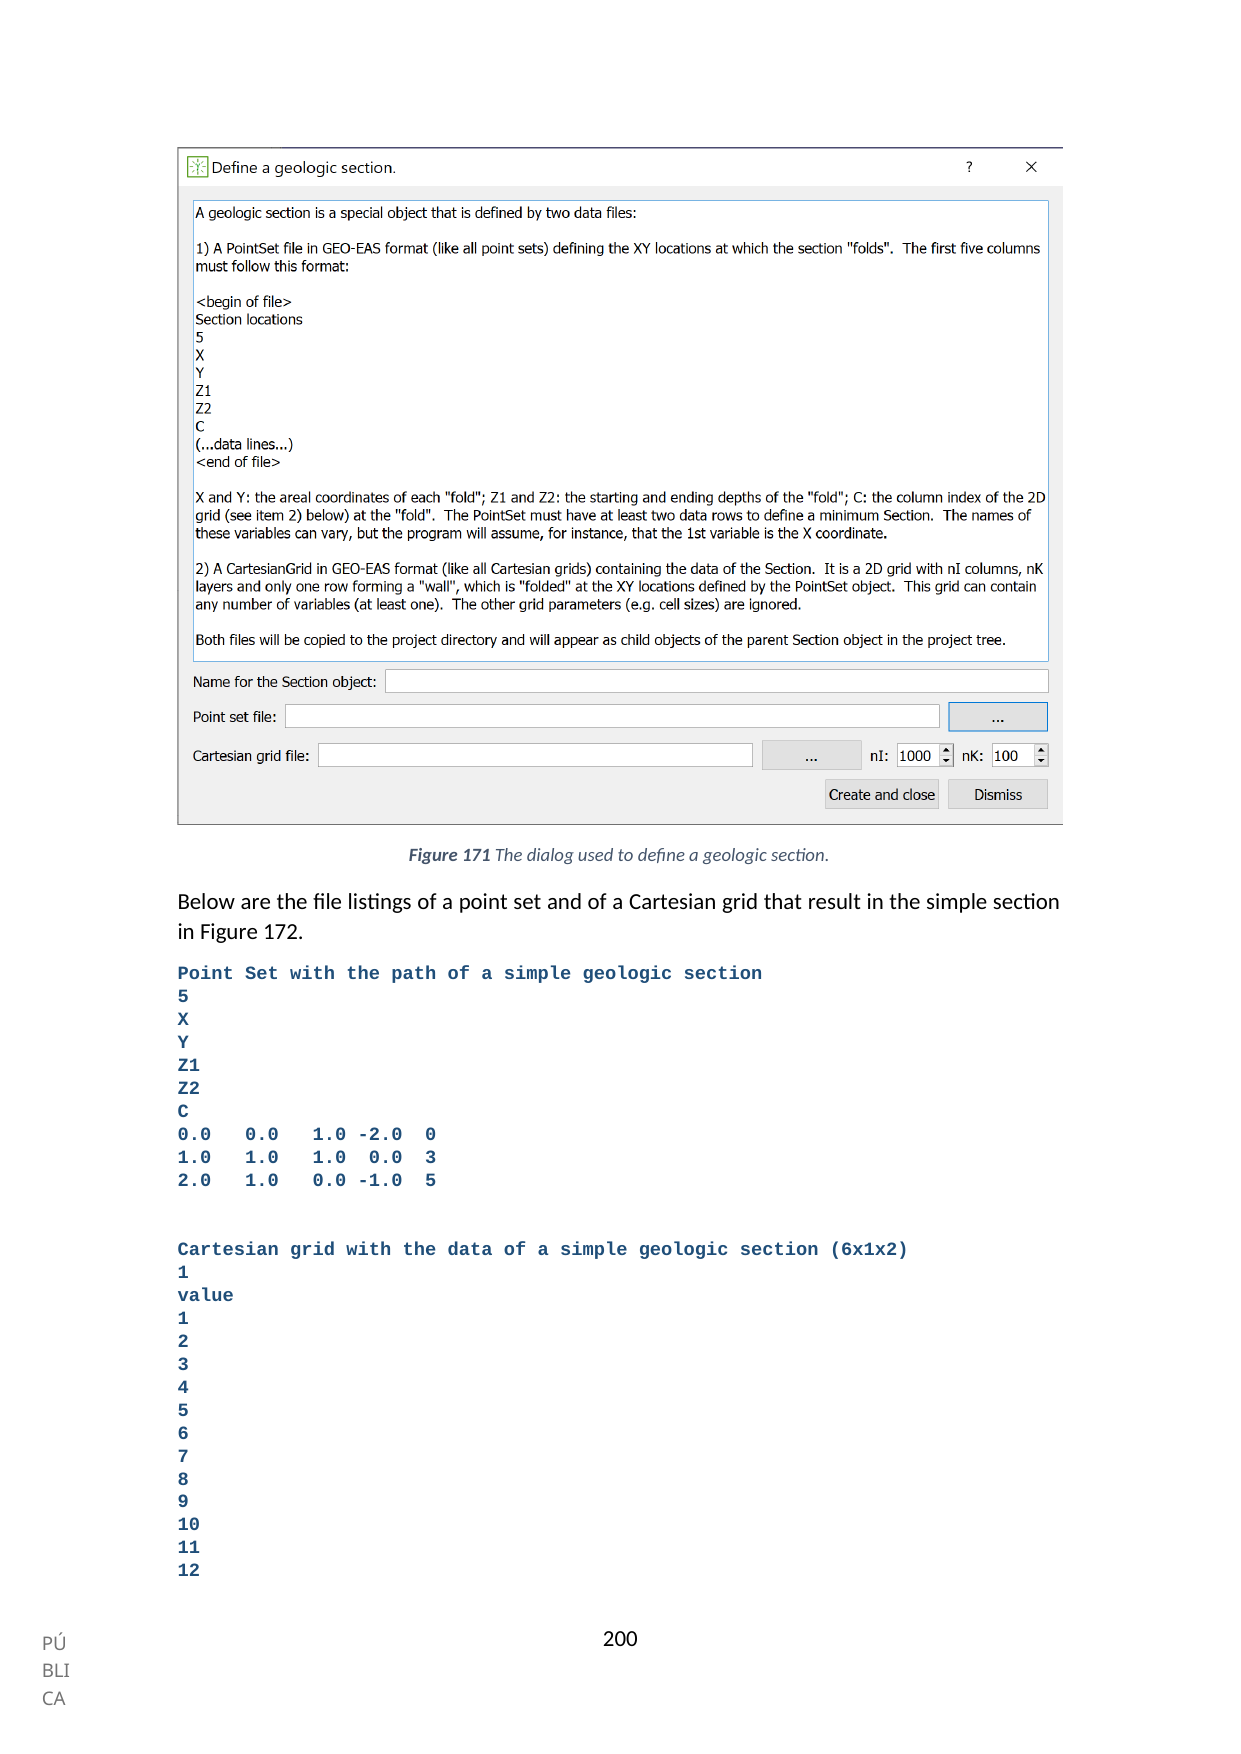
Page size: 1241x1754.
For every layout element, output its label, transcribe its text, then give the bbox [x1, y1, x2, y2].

picture [177, 147, 1063, 825]
text 1 [177, 1309, 1063, 1330]
text Cartesian grid with the data of a simple geologic section (6x1x2) [177, 1240, 1063, 1261]
text 12 [177, 1561, 1063, 1582]
text 6 [177, 1423, 1063, 1445]
text 10 [177, 1515, 1063, 1536]
text Z2 [177, 1079, 1063, 1100]
text 0.0 0.0 1.0 -2.0 0 [177, 1124, 1063, 1146]
text 2 [177, 1332, 1063, 1353]
text 11 [177, 1538, 1063, 1559]
text Y [177, 1033, 1063, 1054]
text 8 [177, 1469, 1063, 1491]
text value [177, 1286, 1063, 1307]
text Z1 [177, 1056, 1063, 1077]
text 5 [177, 1401, 1063, 1422]
text Point Set with the path of a simple geologic section [177, 964, 1063, 985]
text 1 [177, 1263, 1063, 1284]
text C [177, 1102, 1063, 1123]
text X [177, 1010, 1063, 1031]
text 9 [177, 1492, 1063, 1513]
text 1.0 1.0 1.0 0.0 3 [177, 1147, 1063, 1169]
text Below are the file listings of a point set and of a Cartesian grid that result in the simple section in Figure 169. [177, 887, 1063, 945]
text 5 [177, 987, 1063, 1008]
text 3 [177, 1355, 1063, 1376]
text 2.0 1.0 0.0 -1.0 5 [177, 1170, 1063, 1192]
text 4 [177, 1378, 1063, 1399]
text 7 [177, 1446, 1063, 1468]
text Figure 171 The dialog used to define a geologic section. [177, 843, 1063, 866]
